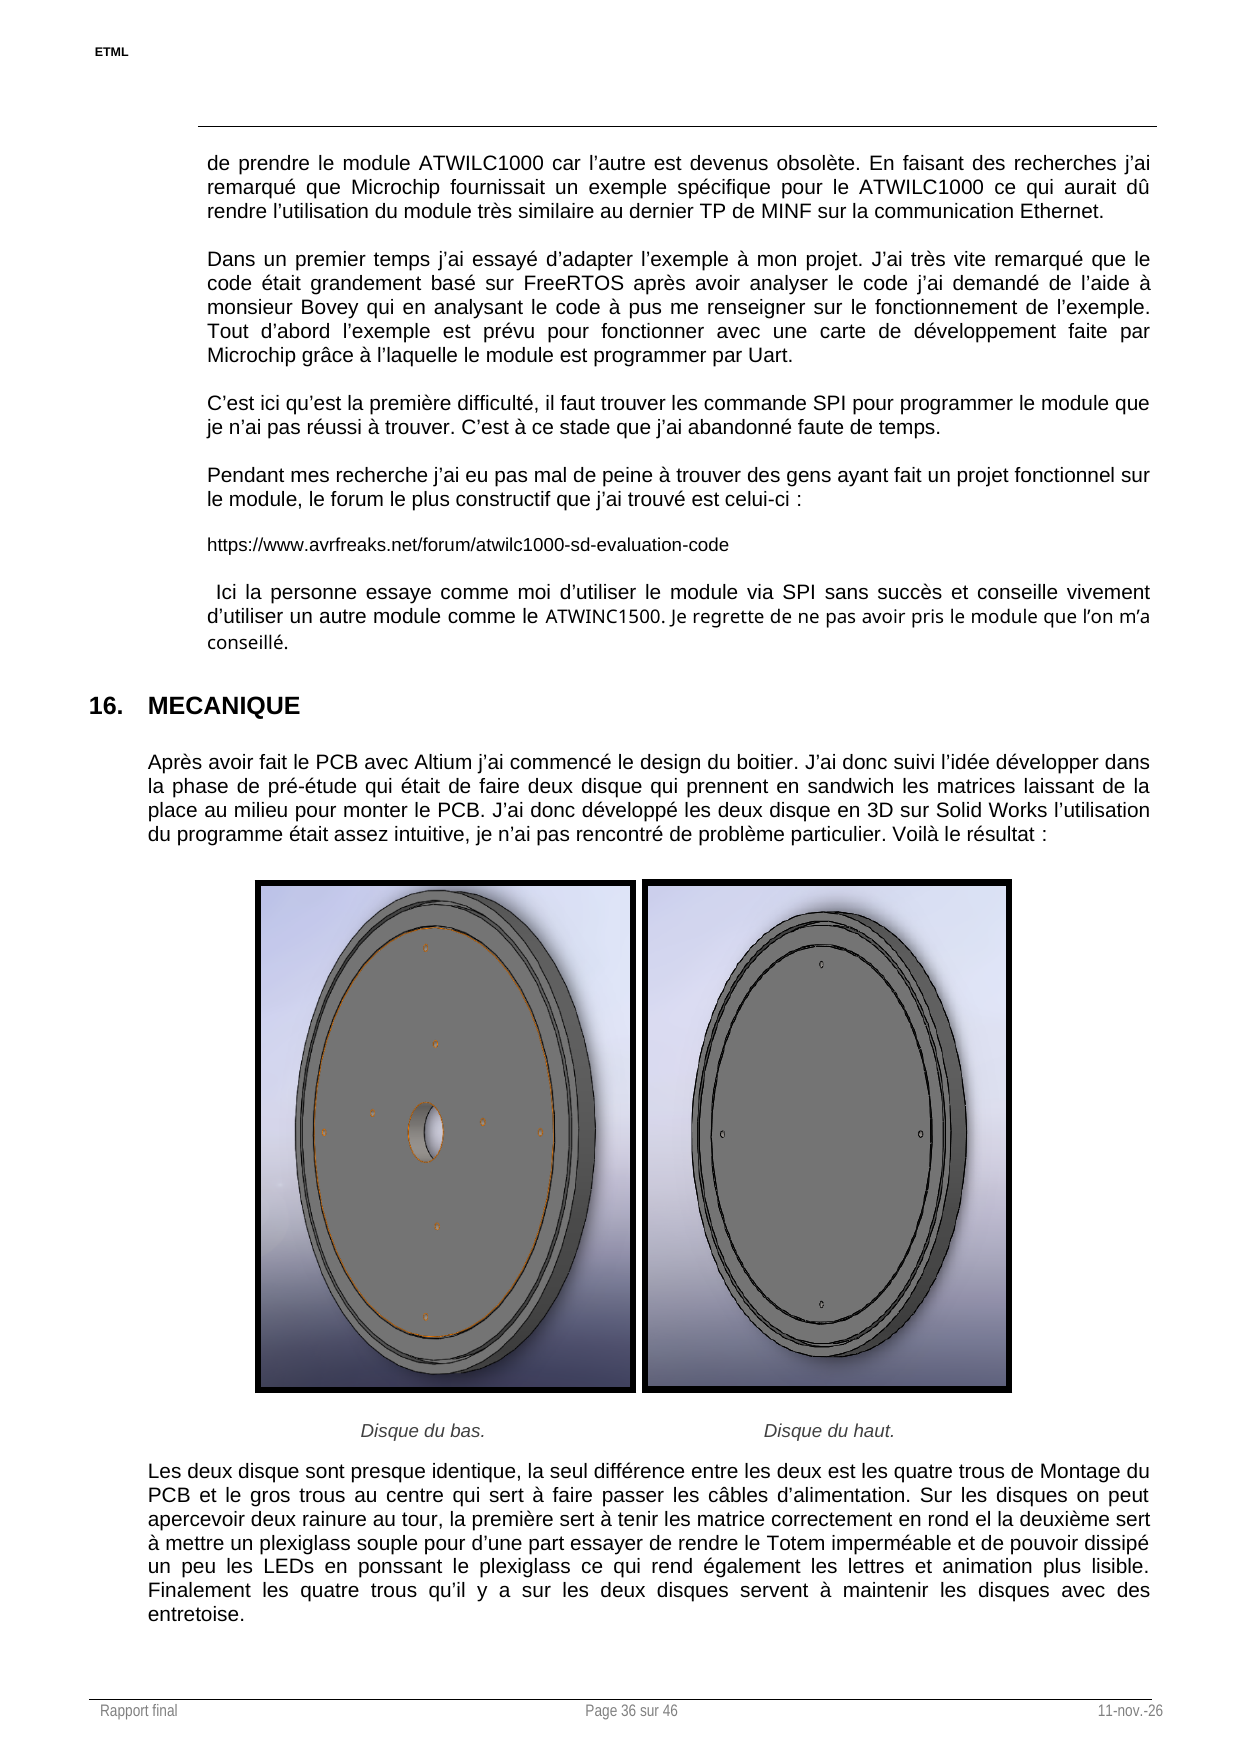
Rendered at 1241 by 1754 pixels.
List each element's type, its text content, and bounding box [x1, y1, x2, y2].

picture [648, 886, 1006, 1386]
text Après avoir fait le PCB avec Altium j’ai commencé le design du boitier. J’ai donc suivi l’idée développer dans la phase de pré-étude qui était de faire deux disque qui prennent en sandwich les matrices laissant de la place au milieu pour monter le PCB. J’ai donc développé les deux disque en 3D sur Solid Works l’utilisation du programme était assez intuitive, je n’ai pas rencontré de problème particulier. Voilà le résultat : [148, 750, 1152, 846]
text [207, 151, 1152, 223]
text Disque du bas. Disque du haut. [89, 1420, 1062, 1442]
text C’est ici qu’est la première difficulté, il faut trouver les commande SPI pour programmer le module que je n’ai pas réussi à trouver. C’est à ce stade que j’ai abandonné faute de temps. [207, 391, 1152, 438]
text Les deux disque sont presque identique, la seul différence entre les deux est les quatre trous de Montage du PCB et le gros trous au centre qui sert à faire passer les câbles d’alimentation. Sur les disques on peut apercevoir deux rainure au tour, la première sert à tenir les matrice correctement en rond el la deuxième sert à mettre un plexiglass souple pour d’une part essayer de rendre le Totem imperméable et de pouvoir dissipé un peu les LEDs en ponssant le plexiglass ce qui rend également les lettres et animation plus lisible. Finalement les quatre trous qu’il y a sur les deux disques servent à maintenir les disques avec des entretoise. [148, 1458, 1152, 1626]
subtitle Mecanique [89, 691, 1152, 720]
text Ici la personne essaye comme moi d’utiliser le module via SPI sans succès et conseille vivement d’utiliser un autre module comme le ATWINC1500. Je regrette de ne pas avoir pris le module que l’on m’a conseillé. [207, 580, 1152, 655]
text https://www.avrfreaks.net/forum/atwilc1000-sd-evaluation-code [207, 534, 1152, 556]
text Pendant mes recherche j’ai eu pas mal de peine à trouver des gens ayant fait un projet fonctionnel sur le module, le forum le plus constructif que j’ai trouvé est celui-ci : [207, 462, 1152, 510]
text Dans un premier temps j’ai essayé d’adapter l’exemple à mon projet. J’ai très vite remarqué que le code était grandement basé sur FreeRTOS après avoir analyser le code j’ai demandé de l’aide à monsieur Bovey qui en analysant le code à pus me renseigner sur le fonctionnement de l’exemple. Tout d’abord l’exemple est prévu pour fonctionner avec une carte de développement faite par Microchip grâce à l’laquelle le module est programmer par Uart. [207, 247, 1152, 367]
picture [261, 886, 630, 1387]
